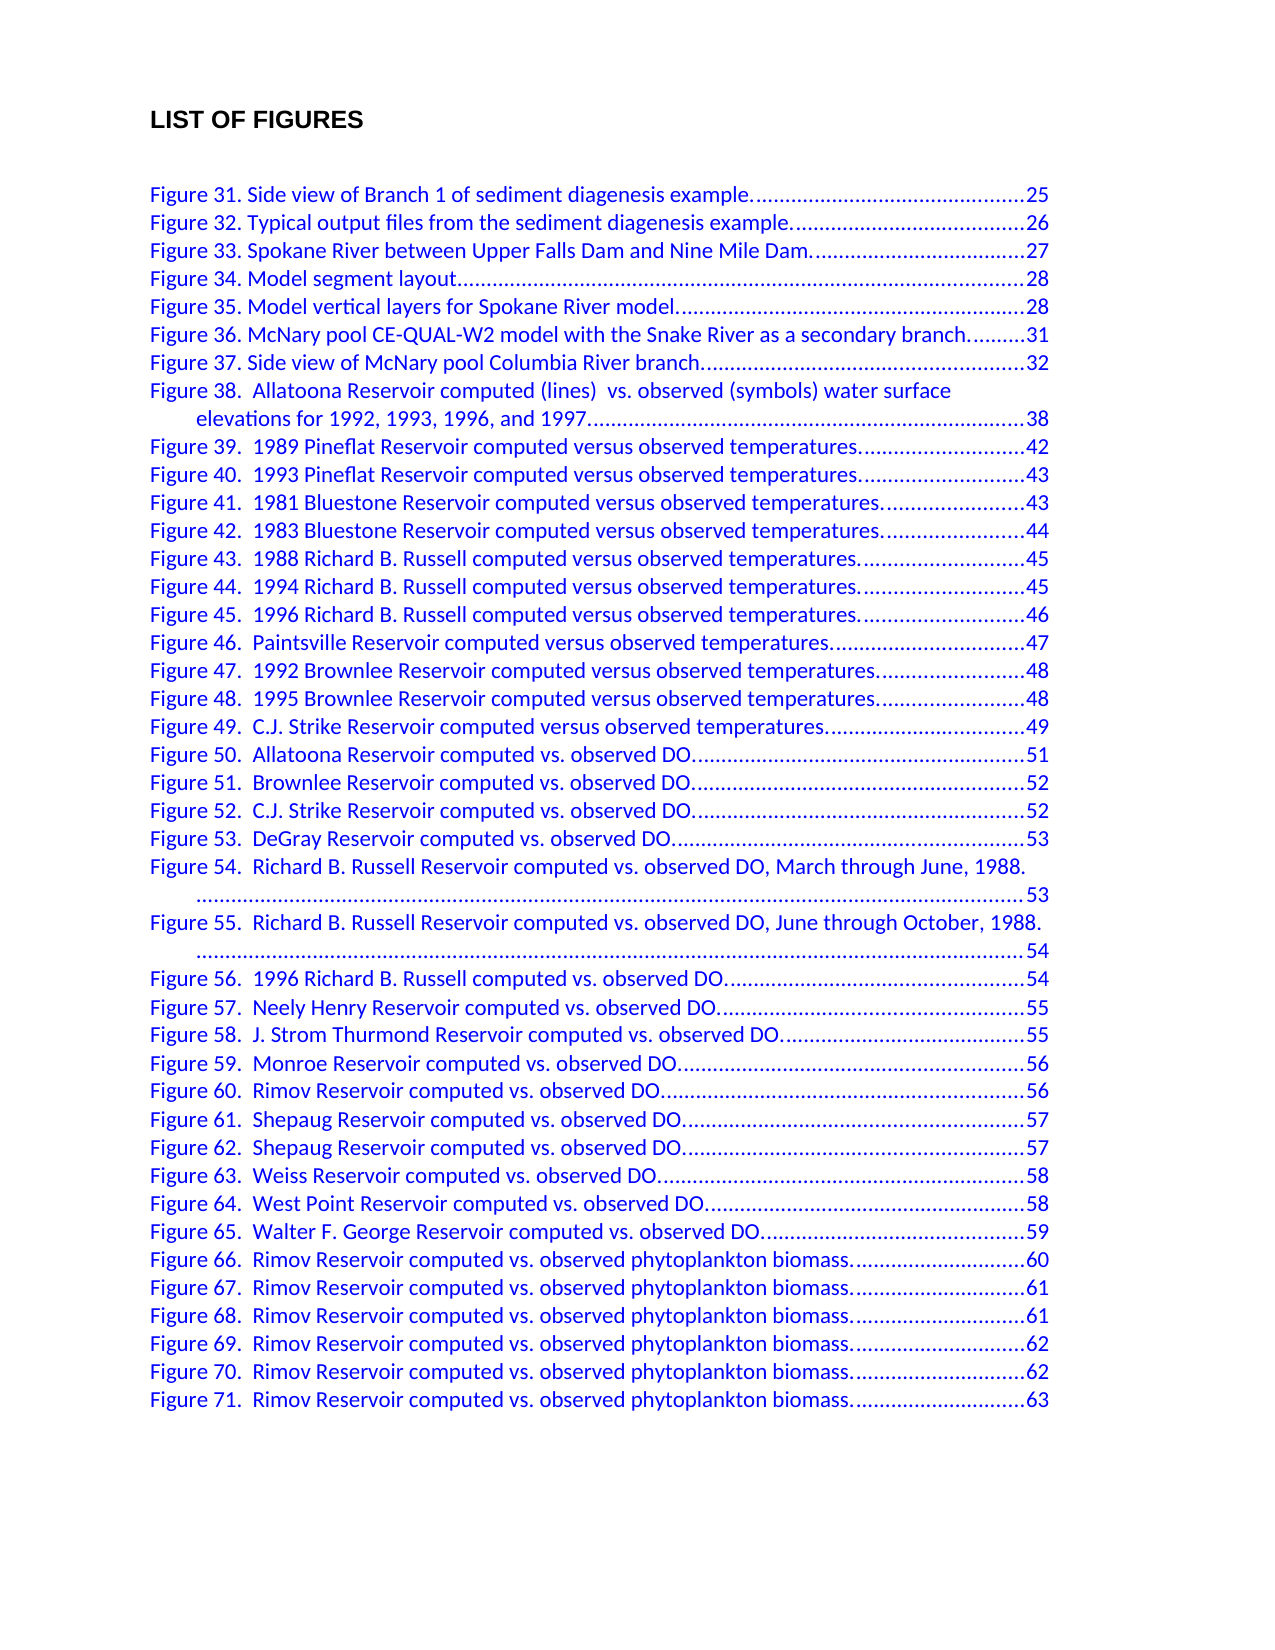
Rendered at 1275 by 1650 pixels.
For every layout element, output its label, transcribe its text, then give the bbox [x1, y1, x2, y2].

text Figure 37. Side view of McNary pool Columbia River branch. 32 [150, 348, 1050, 376]
text Figure 57. Neely Henry Reservoir computed vs. observed DO. 55 [150, 993, 1050, 1021]
text Figure 47. 1992 Brownlee Reservoir computed versus observed temperatures. 48 [150, 656, 1050, 684]
text Figure 46. Paintsville Reservoir computed versus observed temperatures. 47 [150, 628, 1050, 656]
text Figure 62. Shepaug Reservoir computed vs. observed DO. 57 [150, 1133, 1050, 1161]
text Figure 32. Typical output files from the sediment diagenesis example. 26 [150, 208, 1050, 236]
text Figure 31. Side view of Branch 1 of sediment diagenesis example. 25 [150, 180, 1050, 208]
text Figure 33. Spokane River between Upper Falls Dam and Nine Mile Dam. 27 [150, 236, 1050, 264]
text Figure 39. 1989 Pineflat Reservoir computed versus observed temperatures. 42 [150, 432, 1050, 460]
text Figure 42. 1983 Bluestone Reservoir computed versus observed temperatures. 44 [150, 516, 1050, 544]
text Figure 60. Rimov Reservoir computed vs. observed DO. 56 [150, 1077, 1050, 1105]
text Figure 68. Rimov Reservoir computed vs. observed phytoplankton biomass. 61 [150, 1301, 1050, 1329]
text Figure 36. McNary pool CE-QUAL-W2 model with the Snake River as a secondary branch. 31 [150, 320, 1050, 348]
text Figure 54. Richard B. Russell Reservoir computed vs. observed DO, March through June, 1988. 53 [150, 852, 1050, 908]
text Figure 67. Rimov Reservoir computed vs. observed phytoplankton biomass. 61 [150, 1273, 1050, 1301]
text Figure 64. West Point Reservoir computed vs. observed DO. 58 [150, 1189, 1050, 1217]
text Figure 70. Rimov Reservoir computed vs. observed phytoplankton biomass. 62 [150, 1357, 1050, 1385]
text Figure 38. Allatoona Reservoir computed (lines) vs. observed (symbols) water surface elevations for 1992, 1993, 1996, and 1997. 38 [150, 376, 1050, 432]
text Figure 34. Model segment layout. 28 [150, 264, 1050, 292]
text Figure 52. C.J. Strike Reservoir computed vs. observed DO. 52 [150, 796, 1050, 824]
text Figure 66. Rimov Reservoir computed vs. observed phytoplankton biomass. 60 [150, 1245, 1050, 1273]
text Figure 41. 1981 Bluestone Reservoir computed versus observed temperatures. 43 [150, 488, 1050, 516]
text Figure 58. J. Strom Thurmond Reservoir computed vs. observed DO. 55 [150, 1021, 1050, 1049]
text Figure 65. Walter F. George Reservoir computed vs. observed DO. 59 [150, 1217, 1050, 1245]
text Figure 53. DeGray Reservoir computed vs. observed DO. 53 [150, 824, 1050, 852]
text Figure 61. Shepaug Reservoir computed vs. observed DO. 57 [150, 1105, 1050, 1133]
text Figure 59. Monroe Reservoir computed vs. observed DO. 56 [150, 1049, 1050, 1077]
text Figure 50. Allatoona Reservoir computed vs. observed DO. 51 [150, 740, 1050, 768]
text Figure 63. Weiss Reservoir computed vs. observed DO. 58 [150, 1161, 1050, 1189]
text Figure 44. 1994 Richard B. Russell computed versus observed temperatures. 45 [150, 572, 1050, 600]
text Figure 71. Rimov Reservoir computed vs. observed phytoplankton biomass. 63 [150, 1385, 1050, 1413]
text Figure 43. 1988 Richard B. Russell computed versus observed temperatures. 45 [150, 544, 1050, 572]
text Figure 49. C.J. Strike Reservoir computed versus observed temperatures. 49 [150, 712, 1050, 740]
text Figure 55. Richard B. Russell Reservoir computed vs. observed DO, June through October, 1988. 54 [150, 908, 1050, 964]
text Figure 51. Brownlee Reservoir computed vs. observed DO. 52 [150, 768, 1050, 796]
text Figure 35. Model vertical layers for Spokane River model. 28 [150, 292, 1050, 320]
text Figure 69. Rimov Reservoir computed vs. observed phytoplankton biomass. 62 [150, 1329, 1050, 1357]
text Figure 40. 1993 Pineflat Reservoir computed versus observed temperatures. 43 [150, 460, 1050, 488]
text Figure 45. 1996 Richard B. Russell computed versus observed temperatures. 46 [150, 600, 1050, 628]
text Figure 56. 1996 Richard B. Russell computed vs. observed DO. 54 [150, 964, 1050, 993]
text Figure 48. 1995 Brownlee Reservoir computed versus observed temperatures. 48 [150, 684, 1050, 712]
